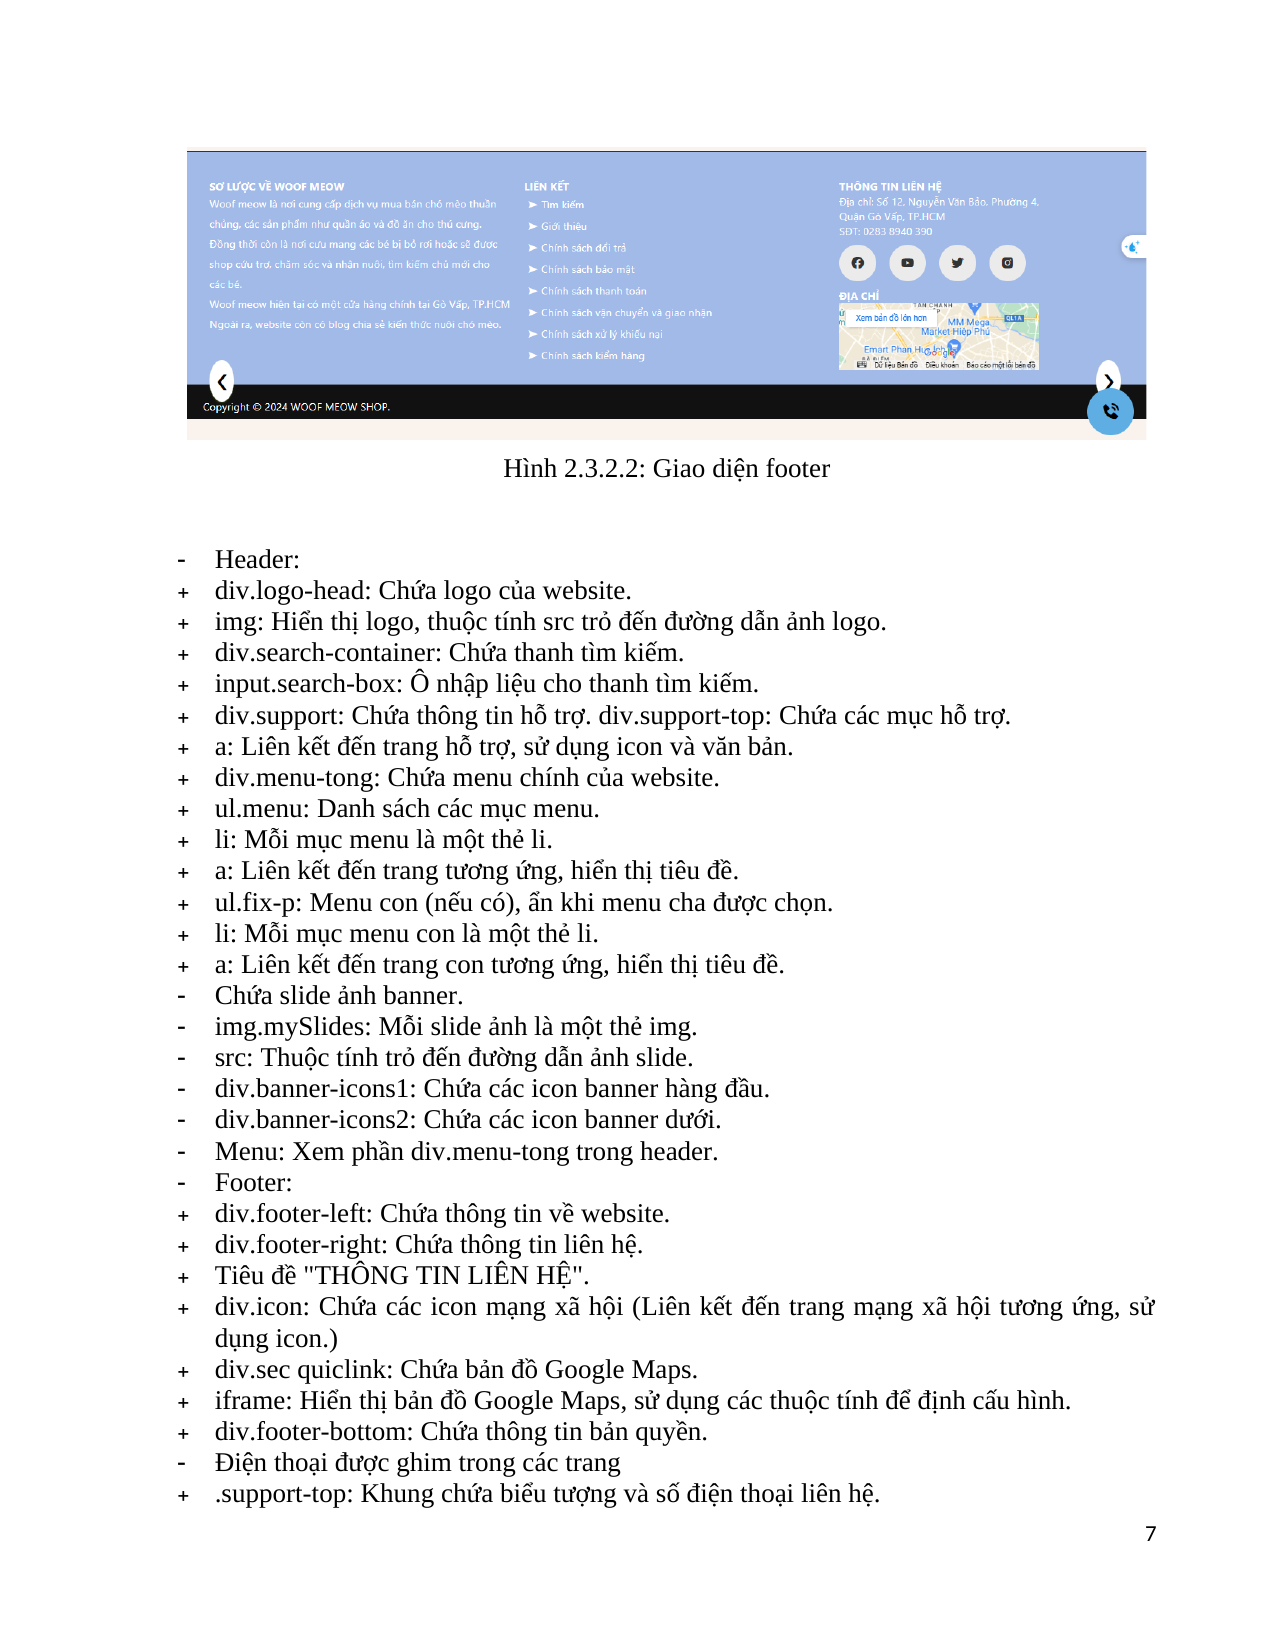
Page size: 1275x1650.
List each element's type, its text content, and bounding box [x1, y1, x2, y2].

list ul.menu: Danh sách các mục menu. [177, 792, 1156, 823]
picture [187, 147, 1147, 440]
list div.sec quiclink: Chứa bản đồ Google Maps. [177, 1353, 1156, 1384]
list Header: [177, 543, 1156, 574]
list Footer: [177, 1166, 1156, 1197]
list .support-top: Khung chứa biểu tượng và số điện thoại liên hệ. [177, 1477, 1156, 1508]
list iframe: Hiển thị bản đồ Google Maps, sử dụng các thuộc tính để định cấu hình. [177, 1384, 1156, 1415]
list a: Liên kết đến trang tương ứng, hiển thị tiêu đề. [177, 854, 1156, 886]
list div.footer-left: Chứa thông tin về website. [177, 1197, 1156, 1228]
list ul.fix-p: Menu con (nếu có), ẩn khi menu cha được chọn. [177, 886, 1156, 917]
list div.search-container: Chứa thanh tìm kiếm. [177, 636, 1156, 668]
list Điện thoại được ghim trong các trang [177, 1446, 1156, 1477]
list img.mySlides: Mỗi slide ảnh là một thẻ img. [177, 1010, 1156, 1041]
list input.search-box: Ô nhập liệu cho thanh tìm kiếm. [177, 668, 1156, 699]
list div.support: Chứa thông tin hỗ trợ. div.support-top: Chứa các mục hỗ trợ. [177, 699, 1156, 730]
list div.menu-tong: Chứa menu chính của website. [177, 761, 1156, 792]
list div.banner-icons1: Chứa các icon banner hàng đầu. [177, 1072, 1156, 1104]
list div.footer-right: Chứa thông tin liên hệ. [177, 1228, 1156, 1259]
list Chứa slide ảnh banner. [177, 979, 1156, 1010]
list a: Liên kết đến trang con tương ứng, hiển thị tiêu đề. [177, 948, 1156, 979]
list div.logo-head: Chứa logo của website. [177, 574, 1156, 605]
subtitle Hình 2.3.2.2: Giao diện footer [177, 452, 1156, 483]
list img: Hiển thị logo, thuộc tính src trỏ đến đường dẫn ảnh logo. [177, 605, 1156, 636]
list a: Liên kết đến trang hỗ trợ, sử dụng icon và văn bản. [177, 730, 1156, 761]
list li: Mỗi mục menu là một thẻ li. [177, 823, 1156, 854]
list li: Mỗi mục menu con là một thẻ li. [177, 917, 1156, 948]
list div.footer-bottom: Chứa thông tin bản quyền. [177, 1415, 1156, 1446]
list div.icon: Chứa các icon mạng xã hội (Liên kết đến trang mạng xã hội tương ứng, sử dụng icon.) [177, 1291, 1156, 1353]
list Menu: Xem phần div.menu-tong trong header. [177, 1135, 1156, 1166]
list Tiêu đề "THÔNG TIN LIÊN HỆ". [177, 1259, 1156, 1291]
list div.banner-icons2: Chứa các icon banner dưới. [177, 1104, 1156, 1135]
list src: Thuộc tính trỏ đến đường dẫn ảnh slide. [177, 1041, 1156, 1072]
